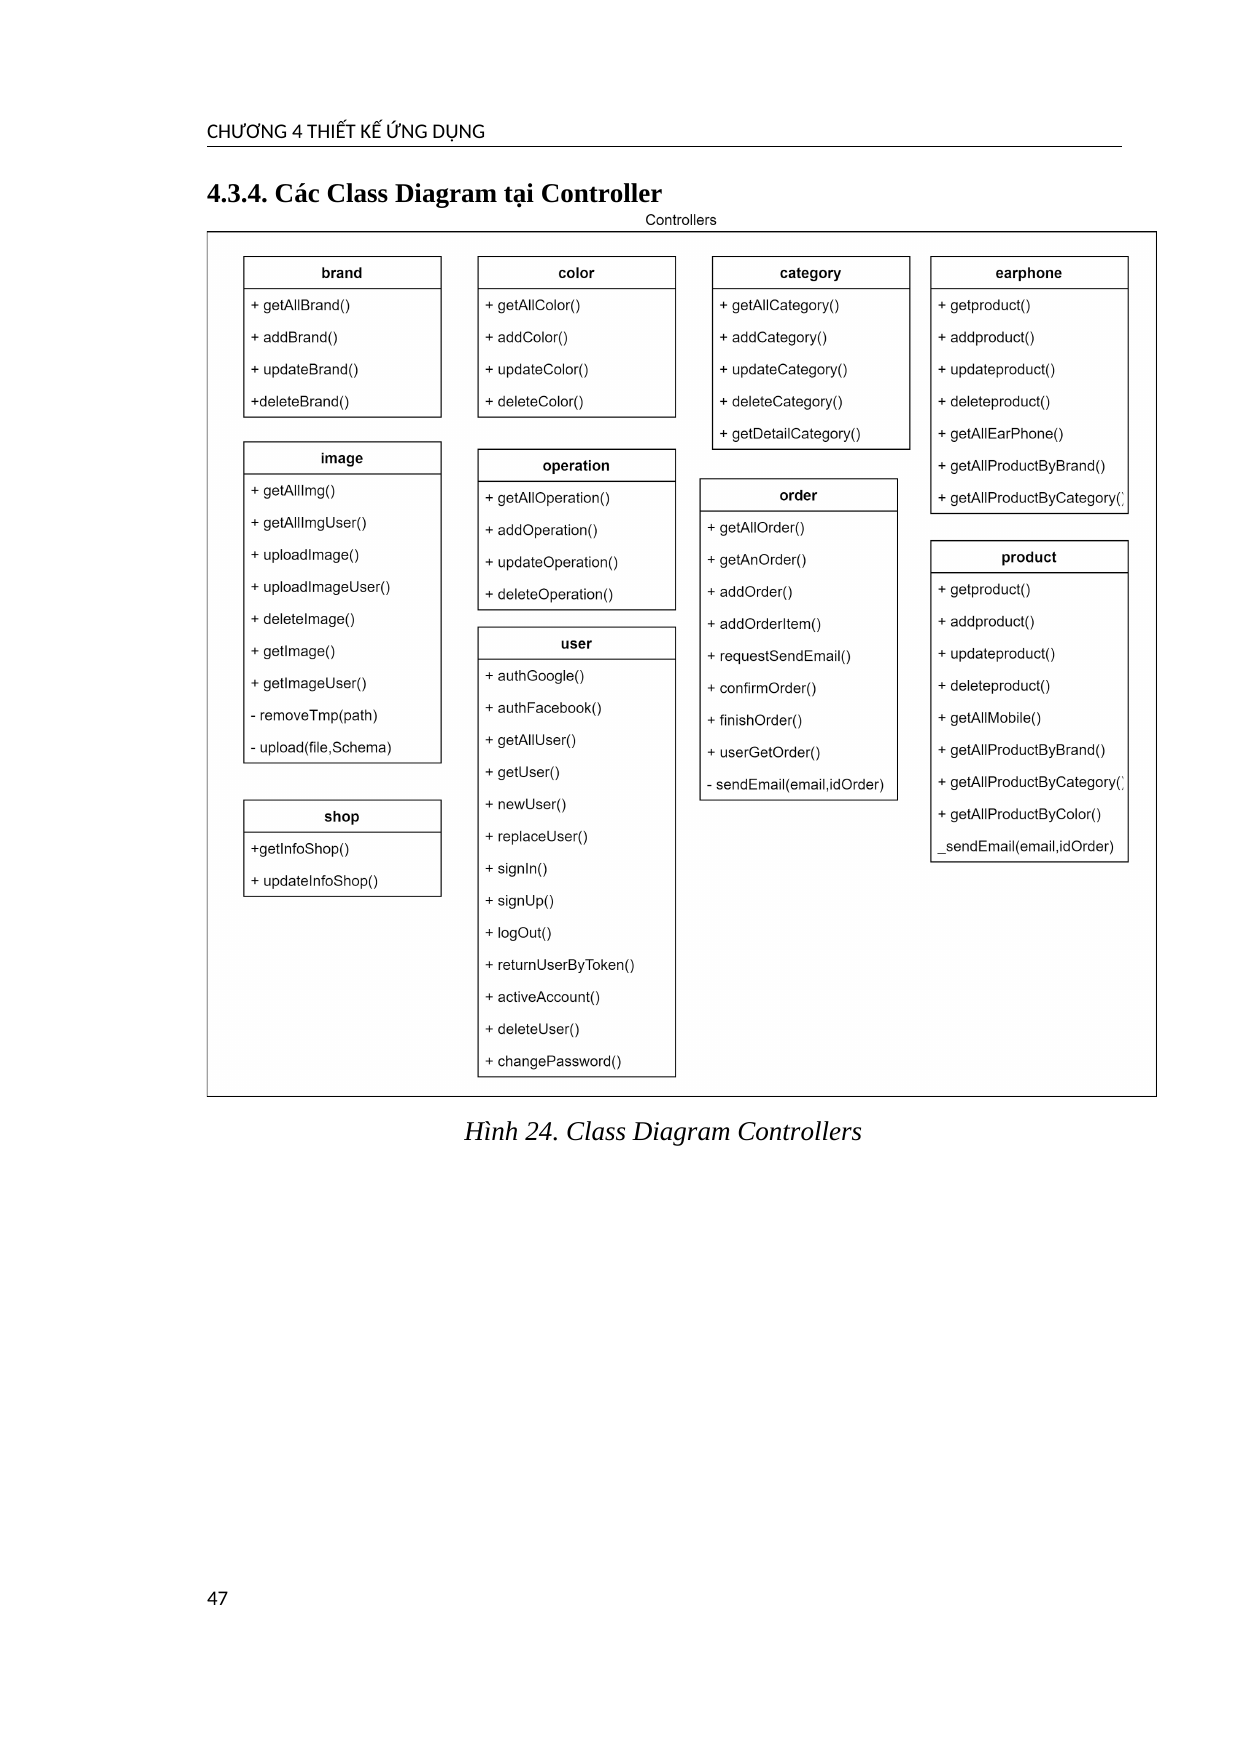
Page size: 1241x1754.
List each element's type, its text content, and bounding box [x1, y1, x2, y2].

text Hình 24. Class Diagram Controllers [207, 1115, 1122, 1146]
picture [206, 210, 1157, 1097]
subtitle 4.3.4. Các Class Diagram tại Controller [207, 177, 1122, 208]
